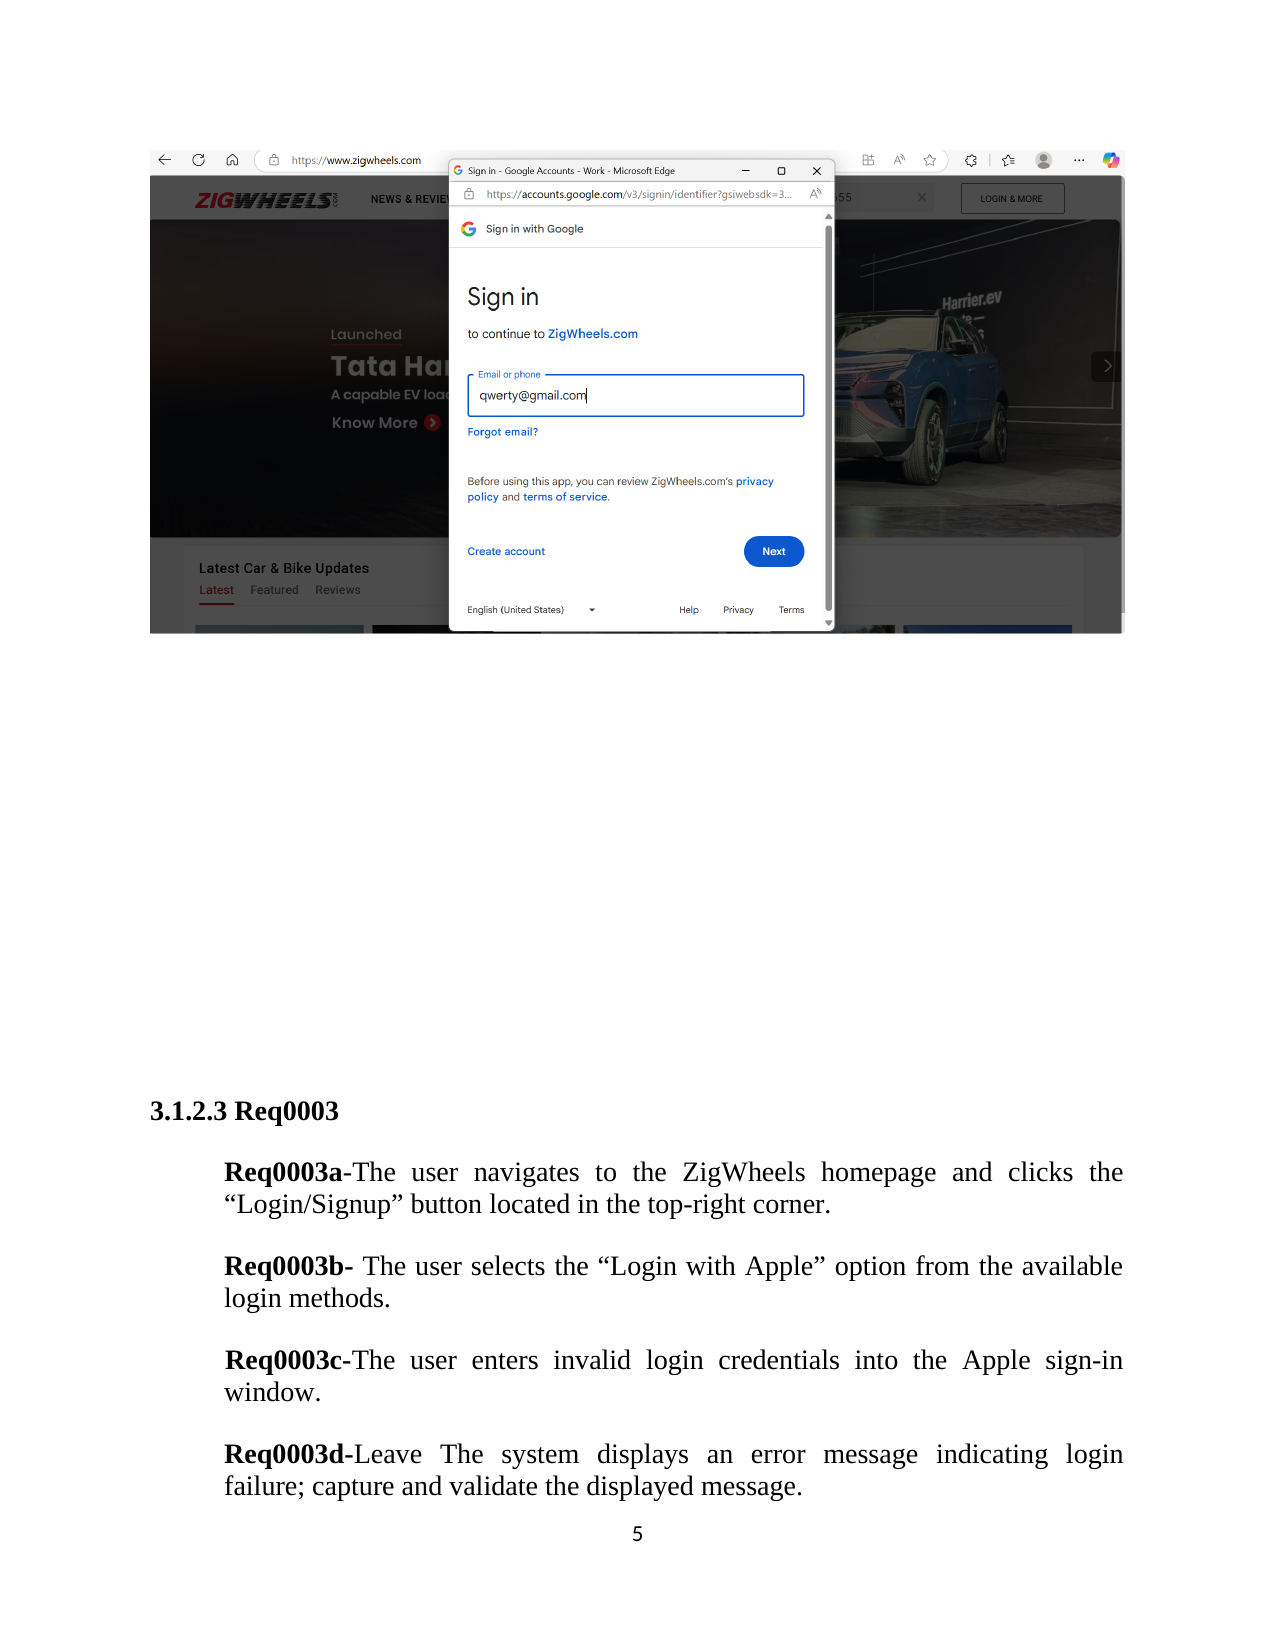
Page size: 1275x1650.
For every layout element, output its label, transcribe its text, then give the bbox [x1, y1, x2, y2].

picture [150, 150, 1125, 634]
text Req0003d-Leave The system displays an error message indicating login failure; capture and validate the displayed message. [224, 1437, 1125, 1502]
text Req0003a-The user navigates to the ZigWheels homepage and clicks the “Login/Signup” button located in the top-right corner. [150, 1155, 1125, 1220]
text Req0003c-The user enters invalid login credentials into the Apple sign-in window. [224, 1343, 1125, 1408]
text Req0003b- The user selects the “Login with Apple” option from the available login methods. [150, 1249, 1125, 1314]
text 3.1.2.3 Req0003 [150, 1093, 1125, 1126]
